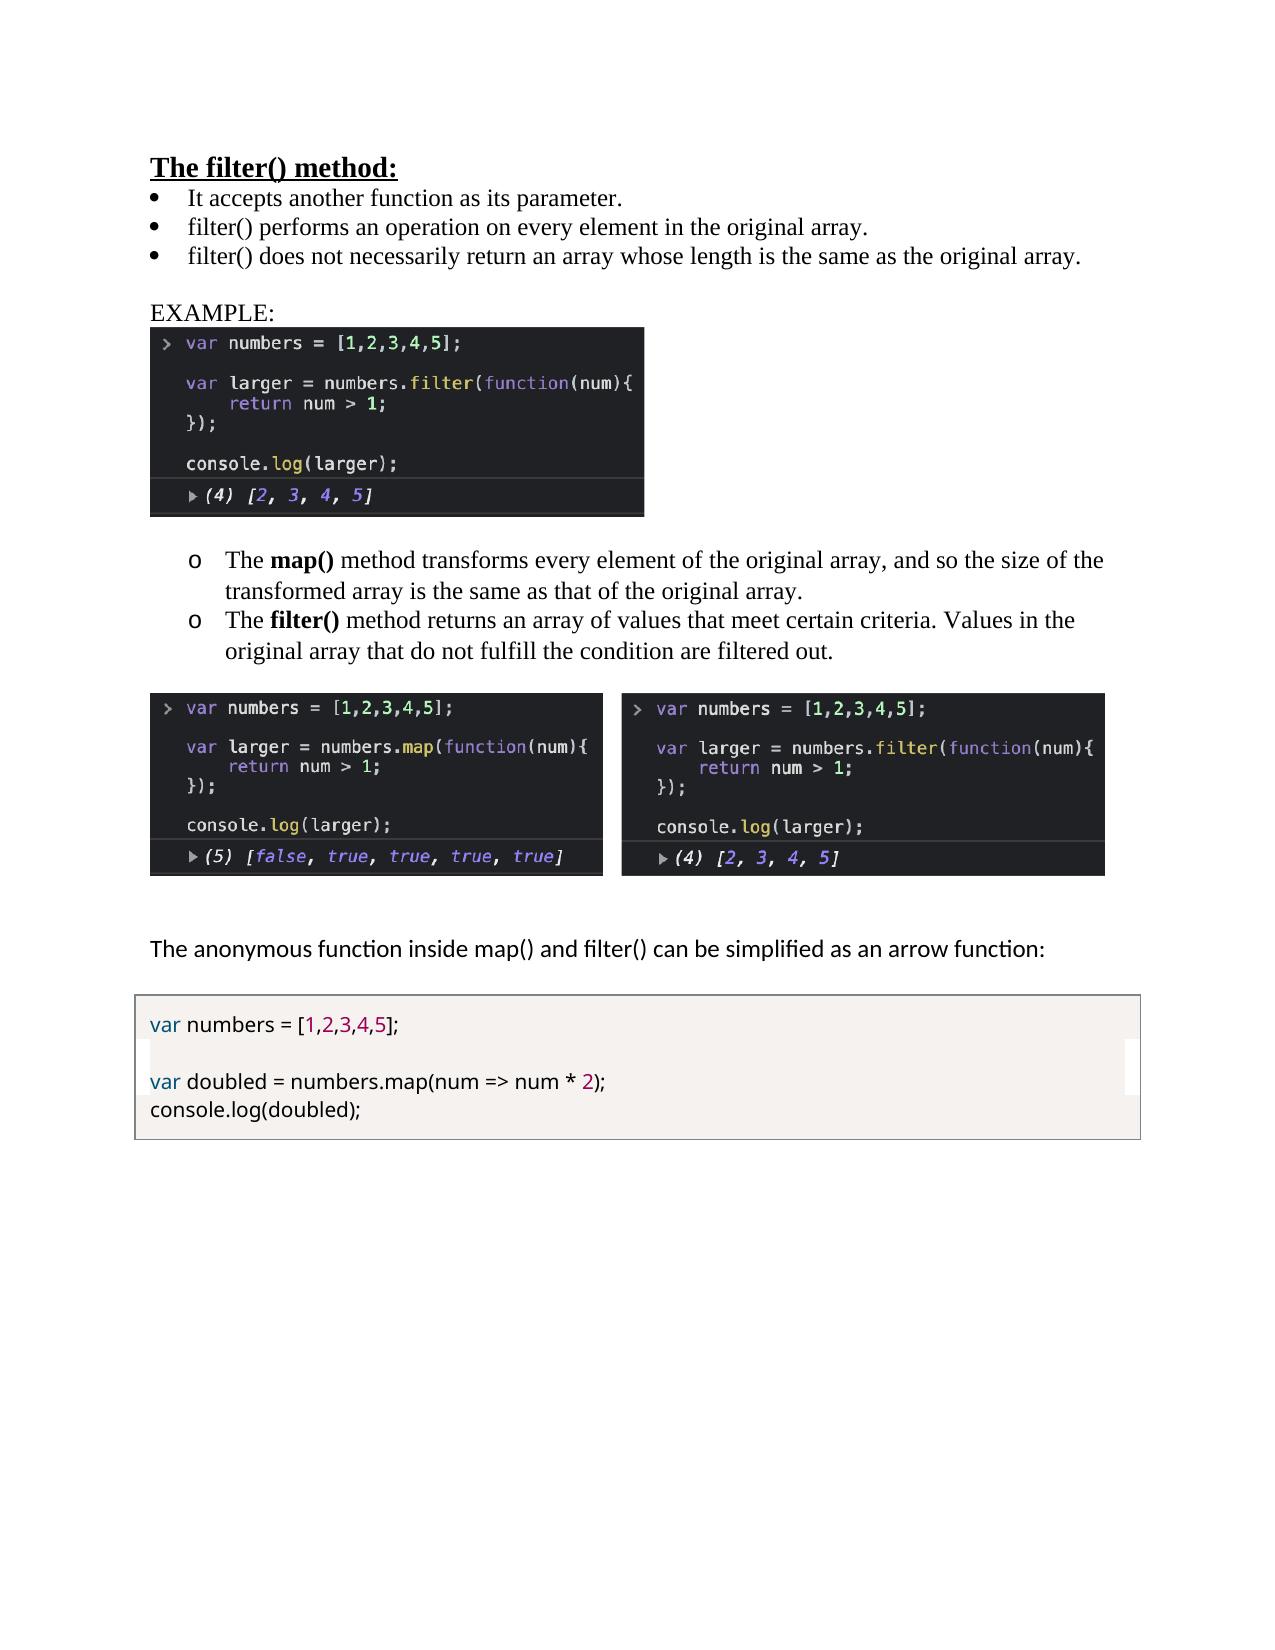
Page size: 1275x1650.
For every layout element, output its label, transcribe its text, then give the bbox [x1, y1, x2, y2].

list filter() performs an operation on every element in the original array. [150, 212, 1125, 241]
picture [150, 693, 603, 876]
text var numbers = [1,2,3,4,5]; [136, 996, 1140, 1039]
list filter() does not necessarily return an array whose length is the same as the original array. [150, 241, 1125, 270]
list It accepts another function as its parameter. [150, 183, 1125, 212]
picture [621, 693, 1105, 876]
text The anonymous function inside map() and filter() can be simplified as an arrow function: [150, 933, 1125, 963]
picture [150, 327, 645, 517]
text The filter() method: [150, 150, 1125, 183]
text EXAMPLE: [150, 298, 1125, 327]
list The map() method transforms every element of the original array, and so the size of the transformed array is the same as that of the original array. [187, 546, 1125, 605]
list The filter() method returns an array of values that meet certain criteria. Values in the original array that do not fulfill the condition are filtered out. [187, 605, 1125, 665]
text console.log(doubled); [136, 1079, 1140, 1139]
